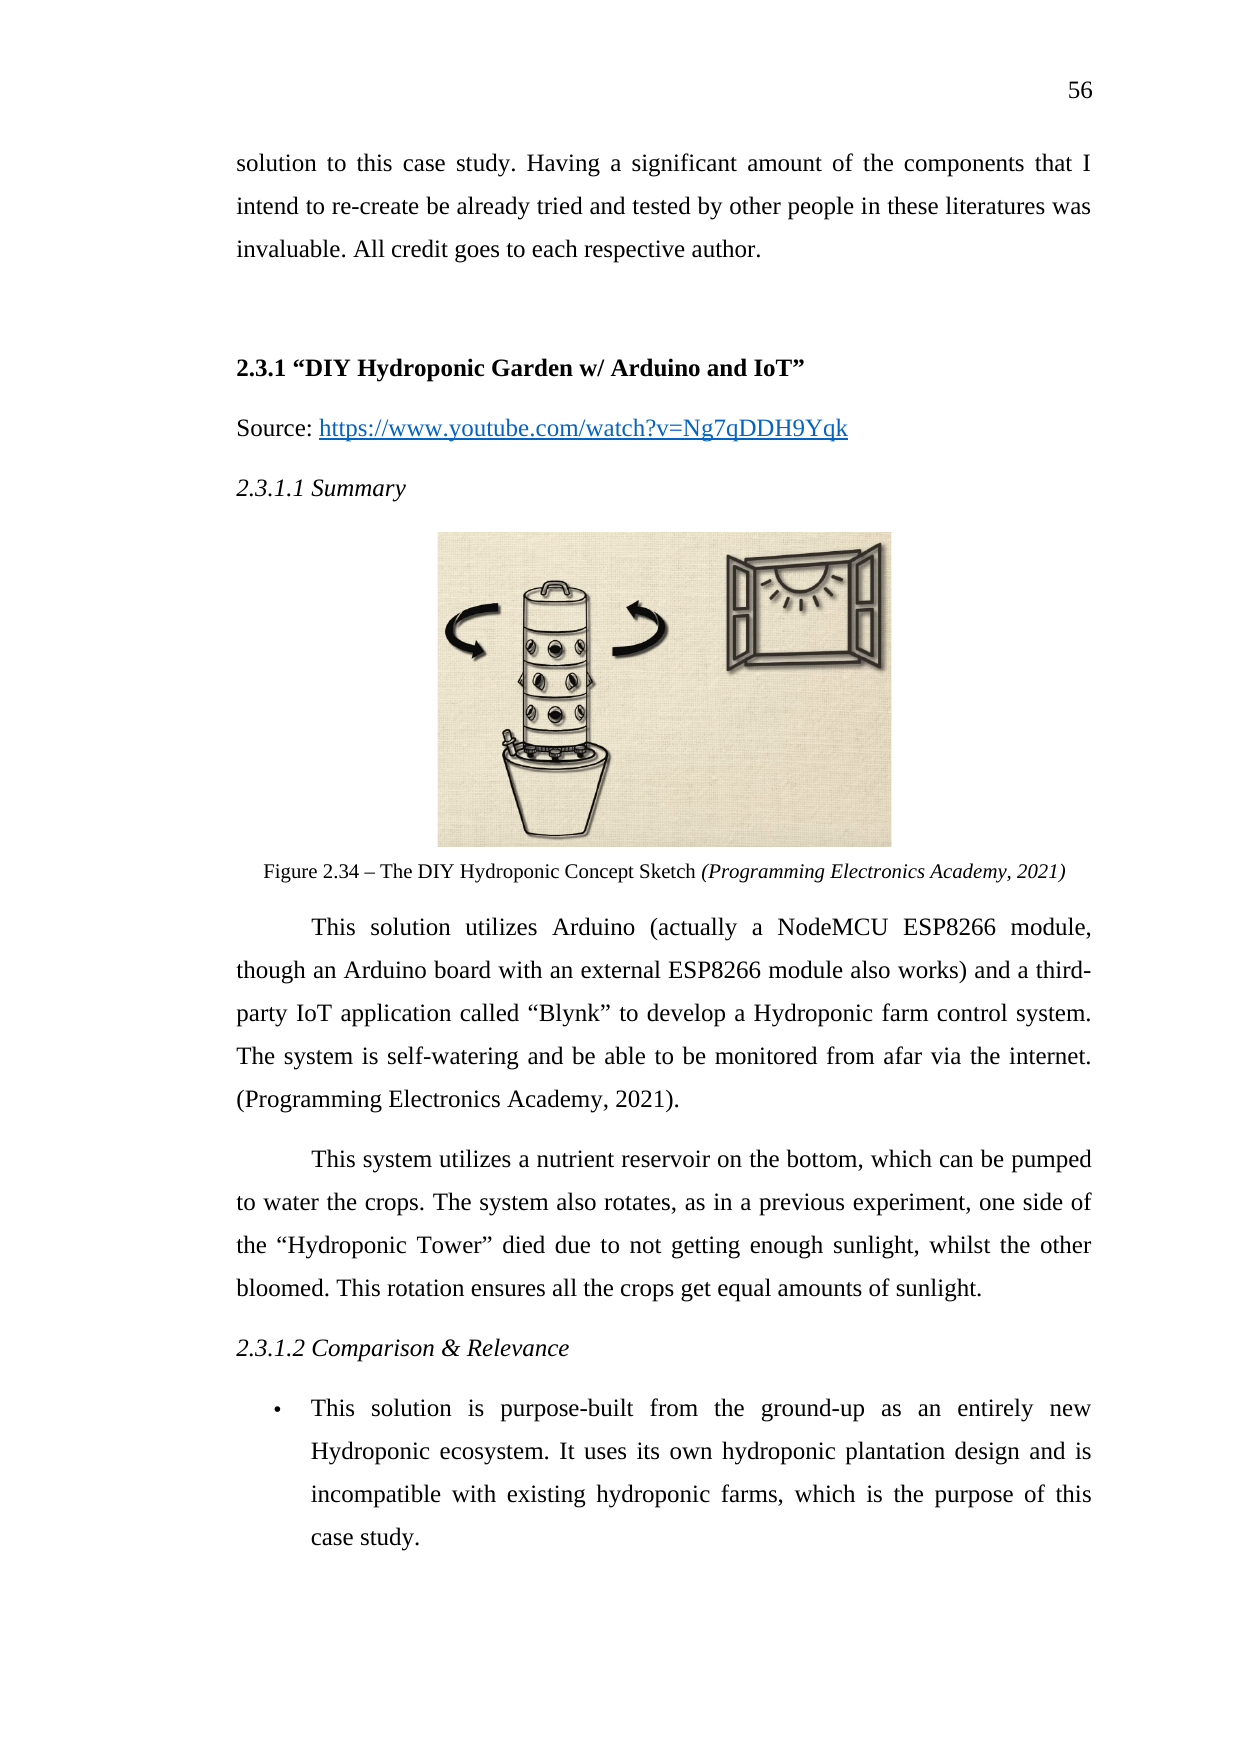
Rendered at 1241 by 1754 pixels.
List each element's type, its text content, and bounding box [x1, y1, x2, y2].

subtitle 2.3.1.2 Comparison & Relevance [236, 1333, 1092, 1362]
list This solution is purpose-built from the ground-up as an entirely new Hydroponic ecosystem. It uses its own hydroponic plantation design and is incompatible with existing hydroponic farms, which is the purpose of this case study. [273, 1393, 1092, 1551]
text This solution utilizes Arduino (actually a NodeMCU ESP8266 module, though an Arduino board with an external ESP8266 module also works) and a third-party IoT application called “Blynk” to develop a Hydroponic farm control system. The system is self-watering and be able to be monitored from afar via the internet. (Programming Electronics Academy, 2021). [236, 912, 1092, 1113]
text This system utilizes a nutrient reservoir on the bottom, which can be pumped to water the crops. The system also rotates, as in a previous experiment, one side of the “Hydroponic Tower” died due to not getting enough sunlight, whilst the other bloomed. This rotation ensures all the crops get equal amounts of sunlight. [236, 1144, 1092, 1302]
picture [437, 532, 892, 847]
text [236, 148, 1092, 263]
subtitle 2.3.1 “DIY Hydroponic Garden w/ Arduino and IoT” [236, 353, 1092, 382]
subtitle 2.3.1.1 Summary [236, 473, 1092, 502]
text Source: https://www.youtube.com/watch?v=Ng7qDDH9Yqk [236, 413, 1092, 442]
